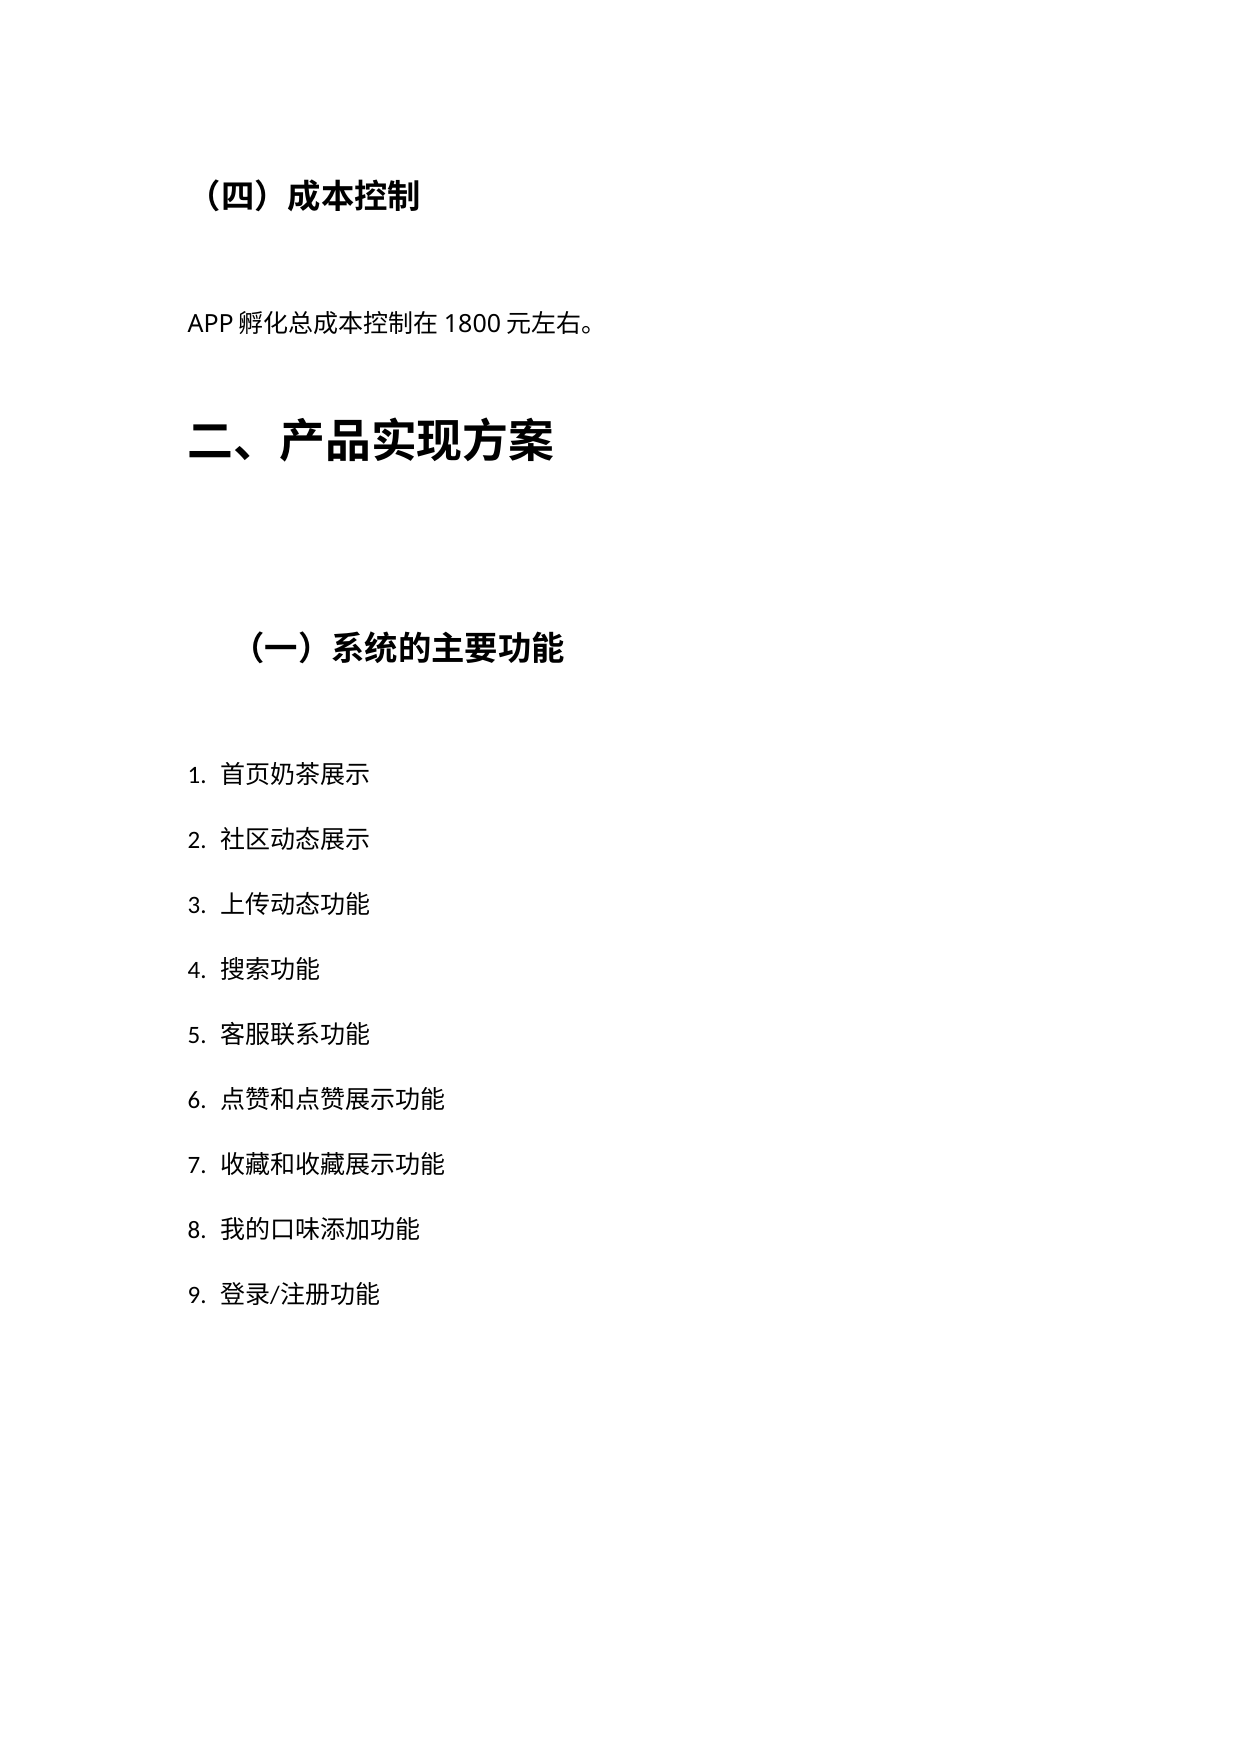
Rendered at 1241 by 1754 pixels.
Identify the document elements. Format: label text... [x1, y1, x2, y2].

list 我的口味添加功能 [187, 1196, 1053, 1261]
subtitle 二、产品实现方案 [187, 389, 1053, 487]
list 首页奶茶展示 [187, 741, 1053, 806]
subtitle （四）成本控制 [187, 162, 1053, 227]
subtitle 系统的主要功能 [187, 614, 1053, 679]
list 登录/注册功能 [187, 1261, 1053, 1326]
list APP孵化总成本控制在1800元左右。 [187, 289, 1053, 354]
list 客服联系功能 [187, 1001, 1053, 1066]
list 点赞和点赞展示功能 [187, 1066, 1053, 1131]
list 社区动态展示 [187, 806, 1053, 871]
list 收藏和收藏展示功能 [187, 1131, 1053, 1196]
list 上传动态功能 [187, 871, 1053, 936]
list 搜索功能 [187, 936, 1053, 1001]
